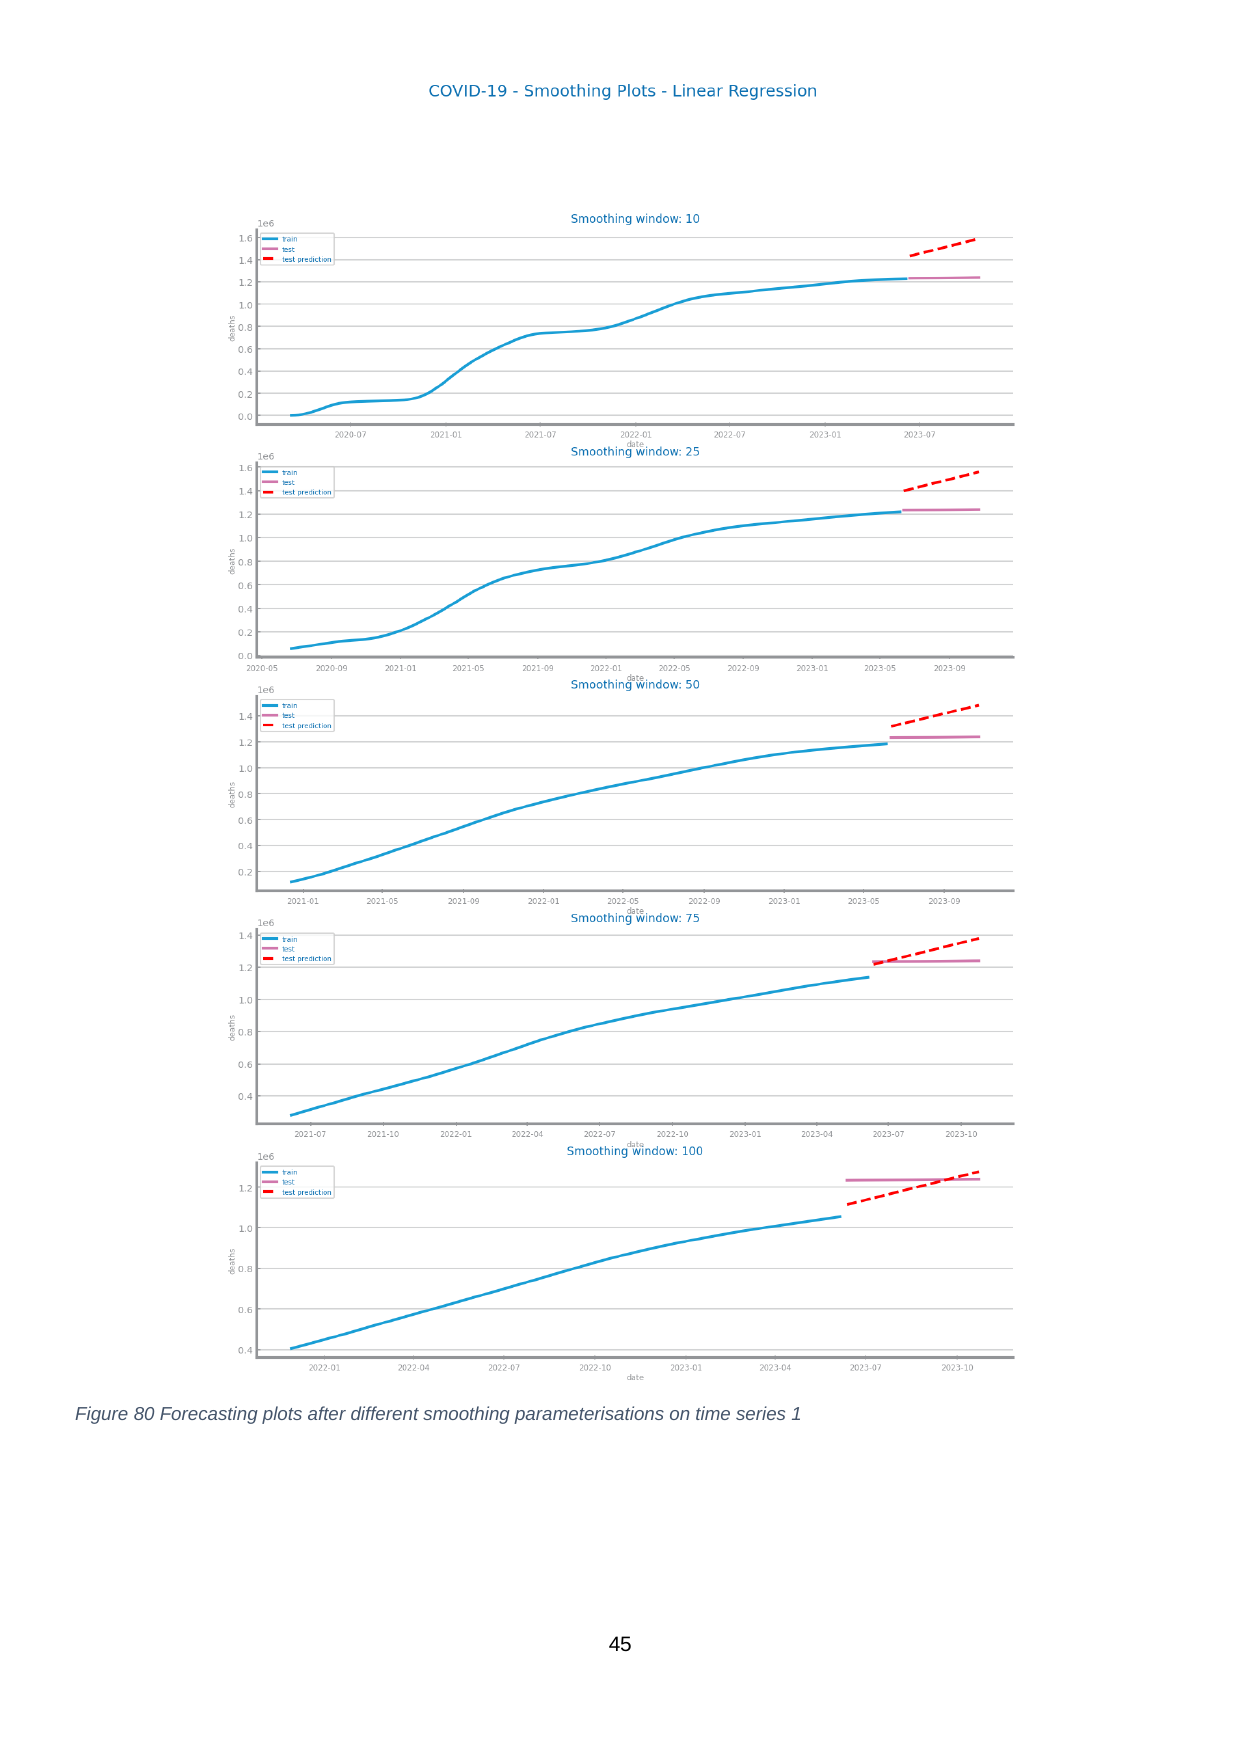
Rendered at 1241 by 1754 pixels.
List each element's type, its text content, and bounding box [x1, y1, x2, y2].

picture [218, 75, 1022, 1391]
text Figure 80 Forecasting plots after different smoothing parameterisations on time series 1 [75, 1402, 1165, 1424]
